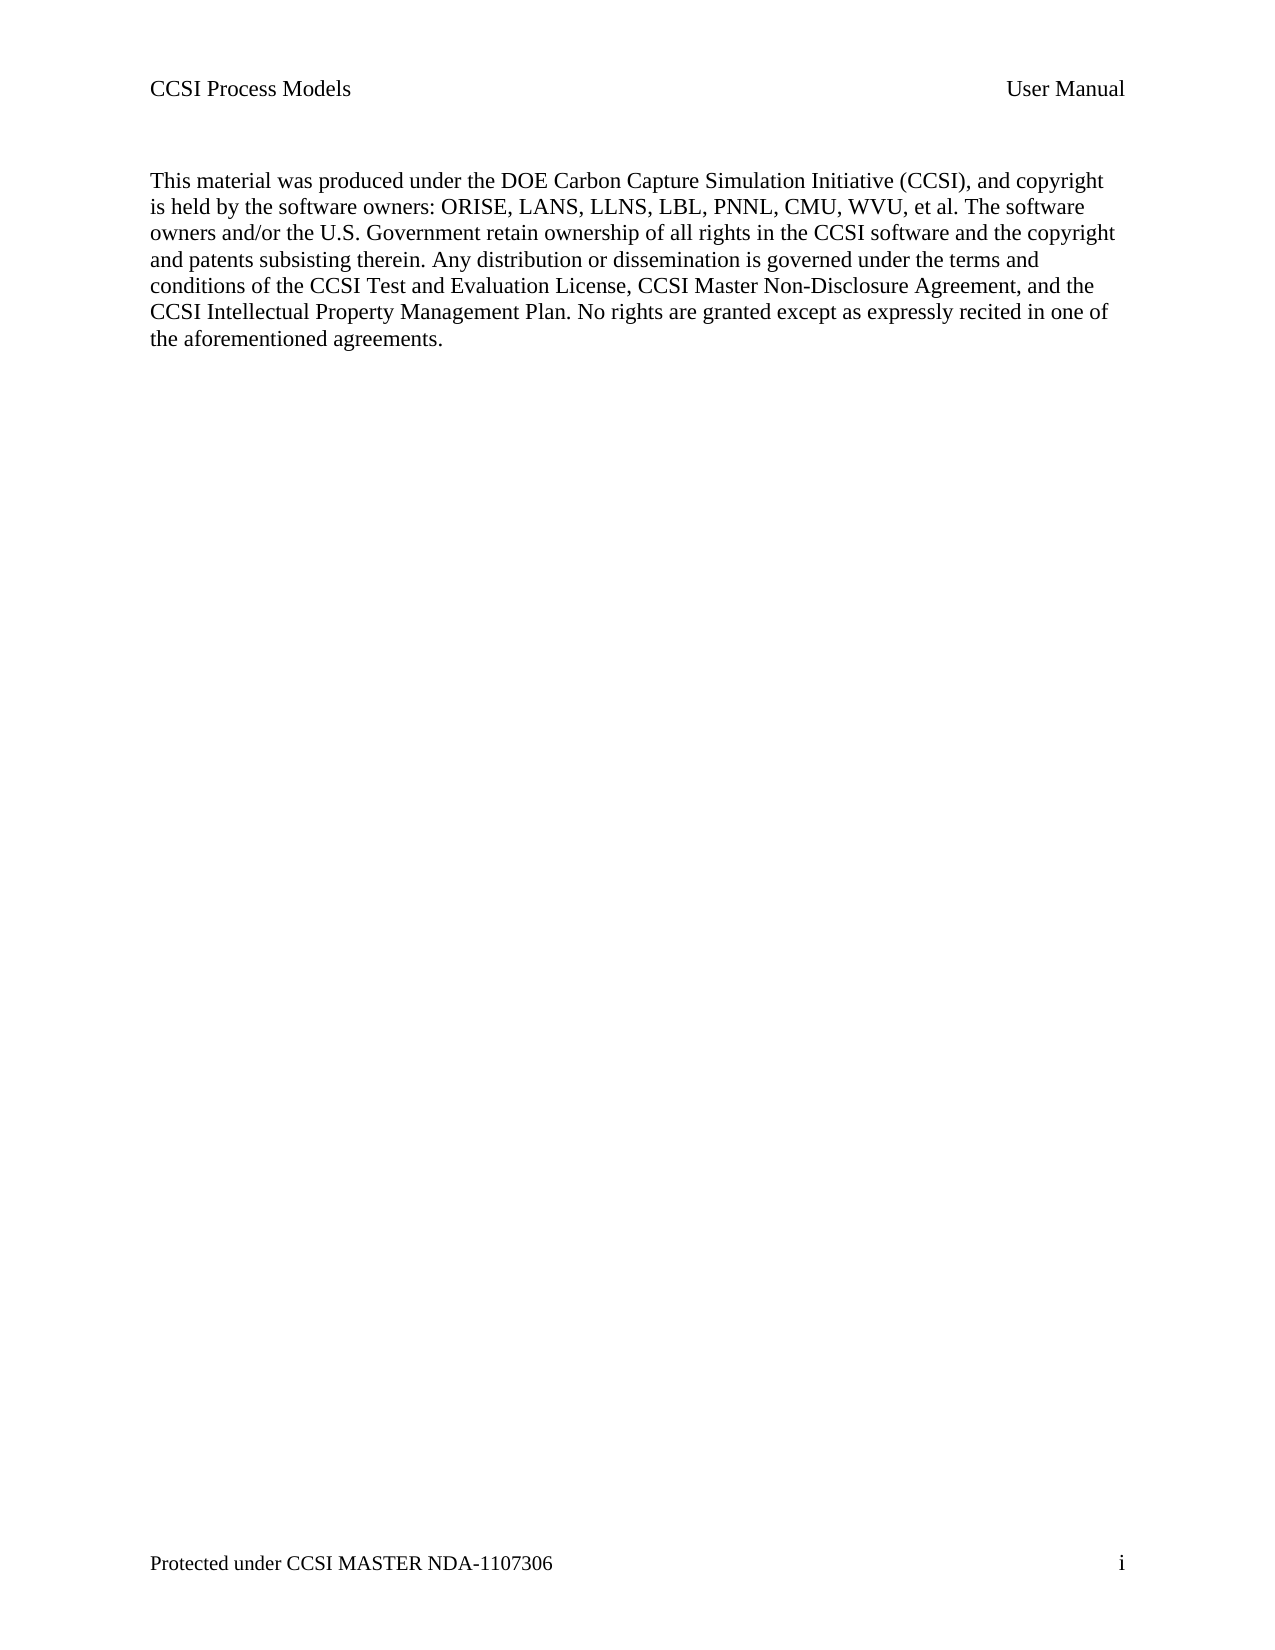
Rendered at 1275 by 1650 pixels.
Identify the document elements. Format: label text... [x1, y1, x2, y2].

text This material was produced under the DOE Carbon Capture Simulation Initiative (CCSI), and copyright is held by the software owners: ORISE, LANS, LLNS, LBL, PNNL, CMU, WVU, et al. The software owners and/or the U.S. Government retain ownership of all rights in the CCSI software and the copyright and patents subsisting therein. Any distribution or dissemination is governed under the terms and conditions of the CCSI Test and Evaluation License, CCSI Master Non-Disclosure Agreement, and the CCSI Intellectual Property Management Plan. No rights are granted except as expressly recited in one of the aforementioned agreements. [150, 167, 1125, 351]
